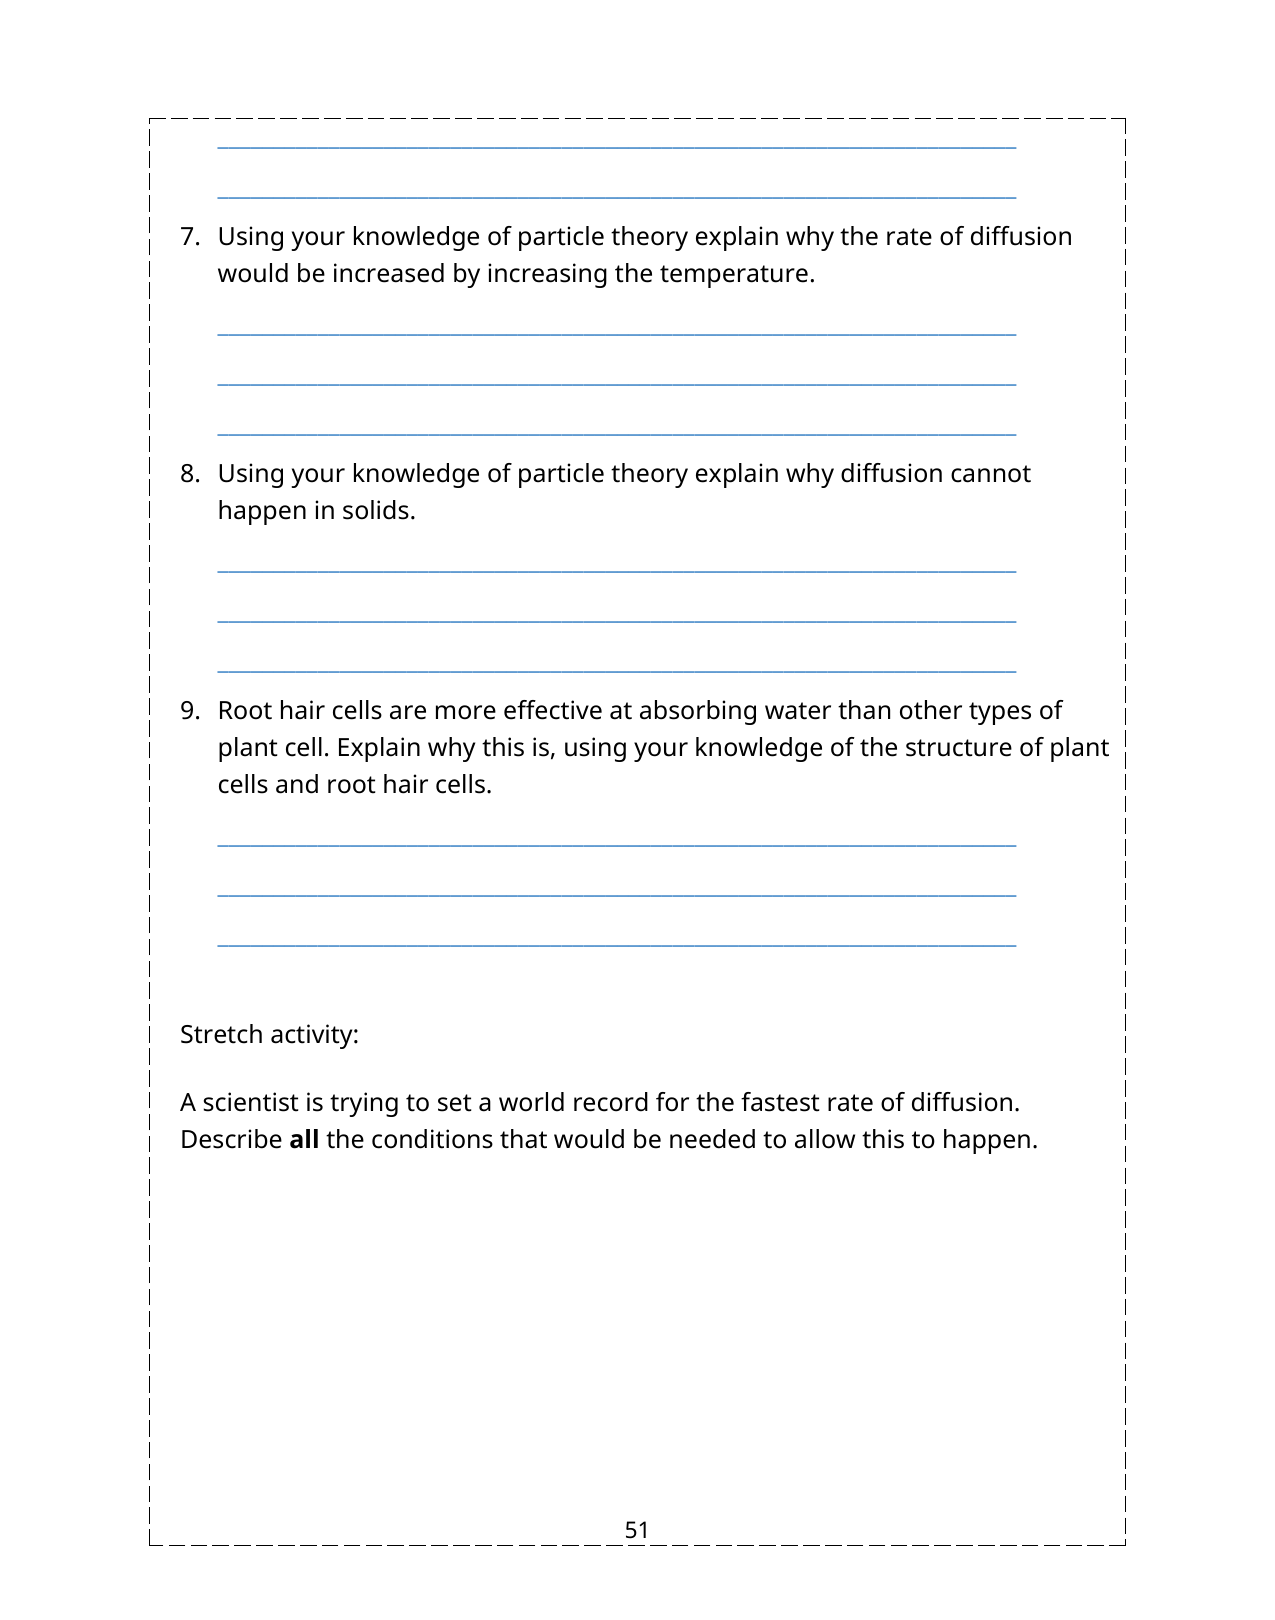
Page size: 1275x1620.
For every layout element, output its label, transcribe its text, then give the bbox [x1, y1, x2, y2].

text A scientist is trying to set a world record for the fastest rate of diffusion. Describe all the conditions that would be needed to allow this to happen. [180, 1085, 1125, 1156]
list Root hair cells are more effective at absorbing water than other types of plant cell. Explain why this is, using your knowledge of the structure of plant cells and root hair cells. [180, 692, 1125, 801]
text ________________________________________________________________________ [210, 817, 1125, 851]
text ________________________________________________________________________ [210, 543, 1125, 577]
text ________________________________________________________________________ [210, 917, 1125, 951]
text ________________________________________________________________________ [210, 642, 1125, 676]
text ________________________________________________________________________ [210, 592, 1125, 627]
text ________________________________________________________________________ [210, 867, 1125, 901]
text Stretch activity: [180, 1017, 1125, 1051]
text ________________________________________________________________________ [210, 306, 1125, 340]
list Using your knowledge of particle theory explain why diffusion cannot happen in solids. [180, 455, 1125, 527]
text ________________________________________________________________________ [217, 168, 1125, 202]
text ________________________________________________________________________ [210, 405, 1125, 439]
list Using your knowledge of particle theory explain why the rate of diffusion would be increased by increasing the temperature. [180, 218, 1125, 290]
text ________________________________________________________________________ [217, 118, 1125, 153]
text ________________________________________________________________________ [210, 356, 1125, 389]
